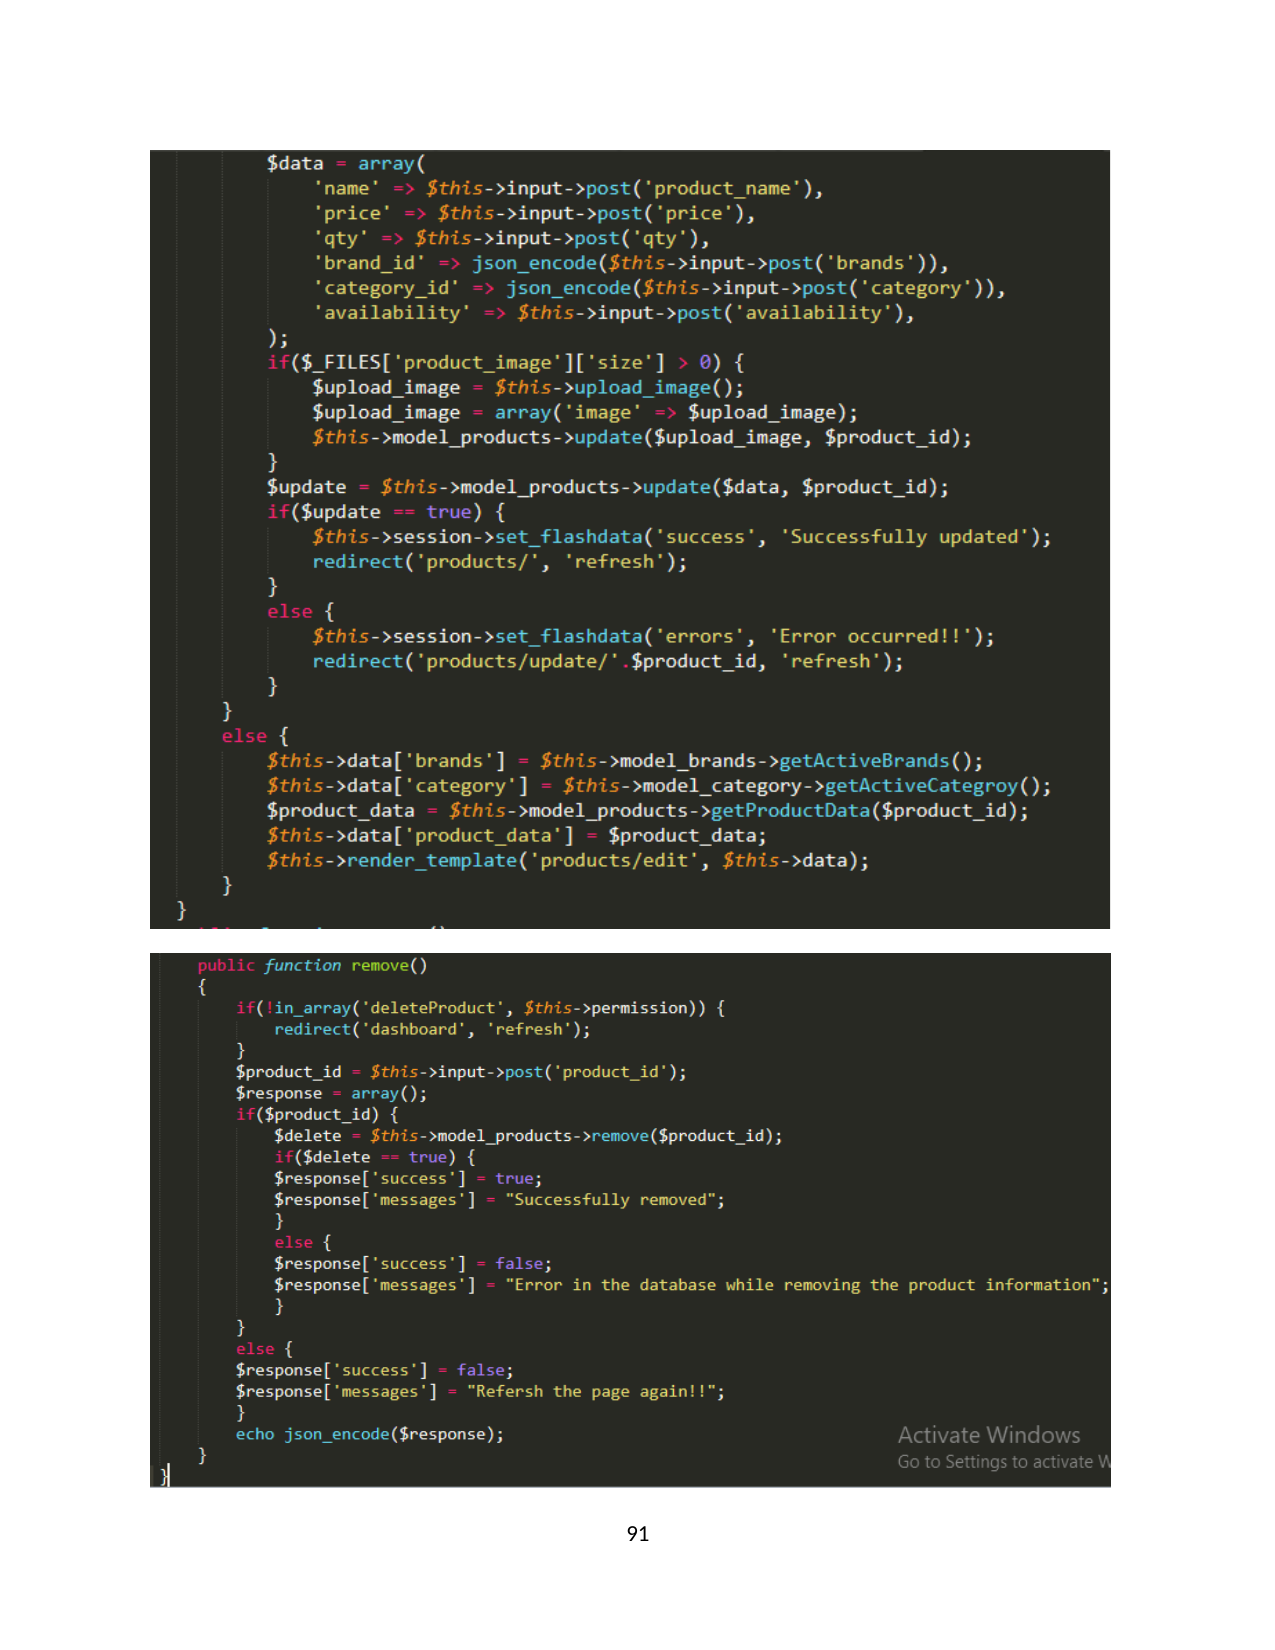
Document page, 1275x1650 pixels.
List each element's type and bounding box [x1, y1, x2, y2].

picture [150, 150, 1111, 929]
picture [150, 953, 1111, 1488]
